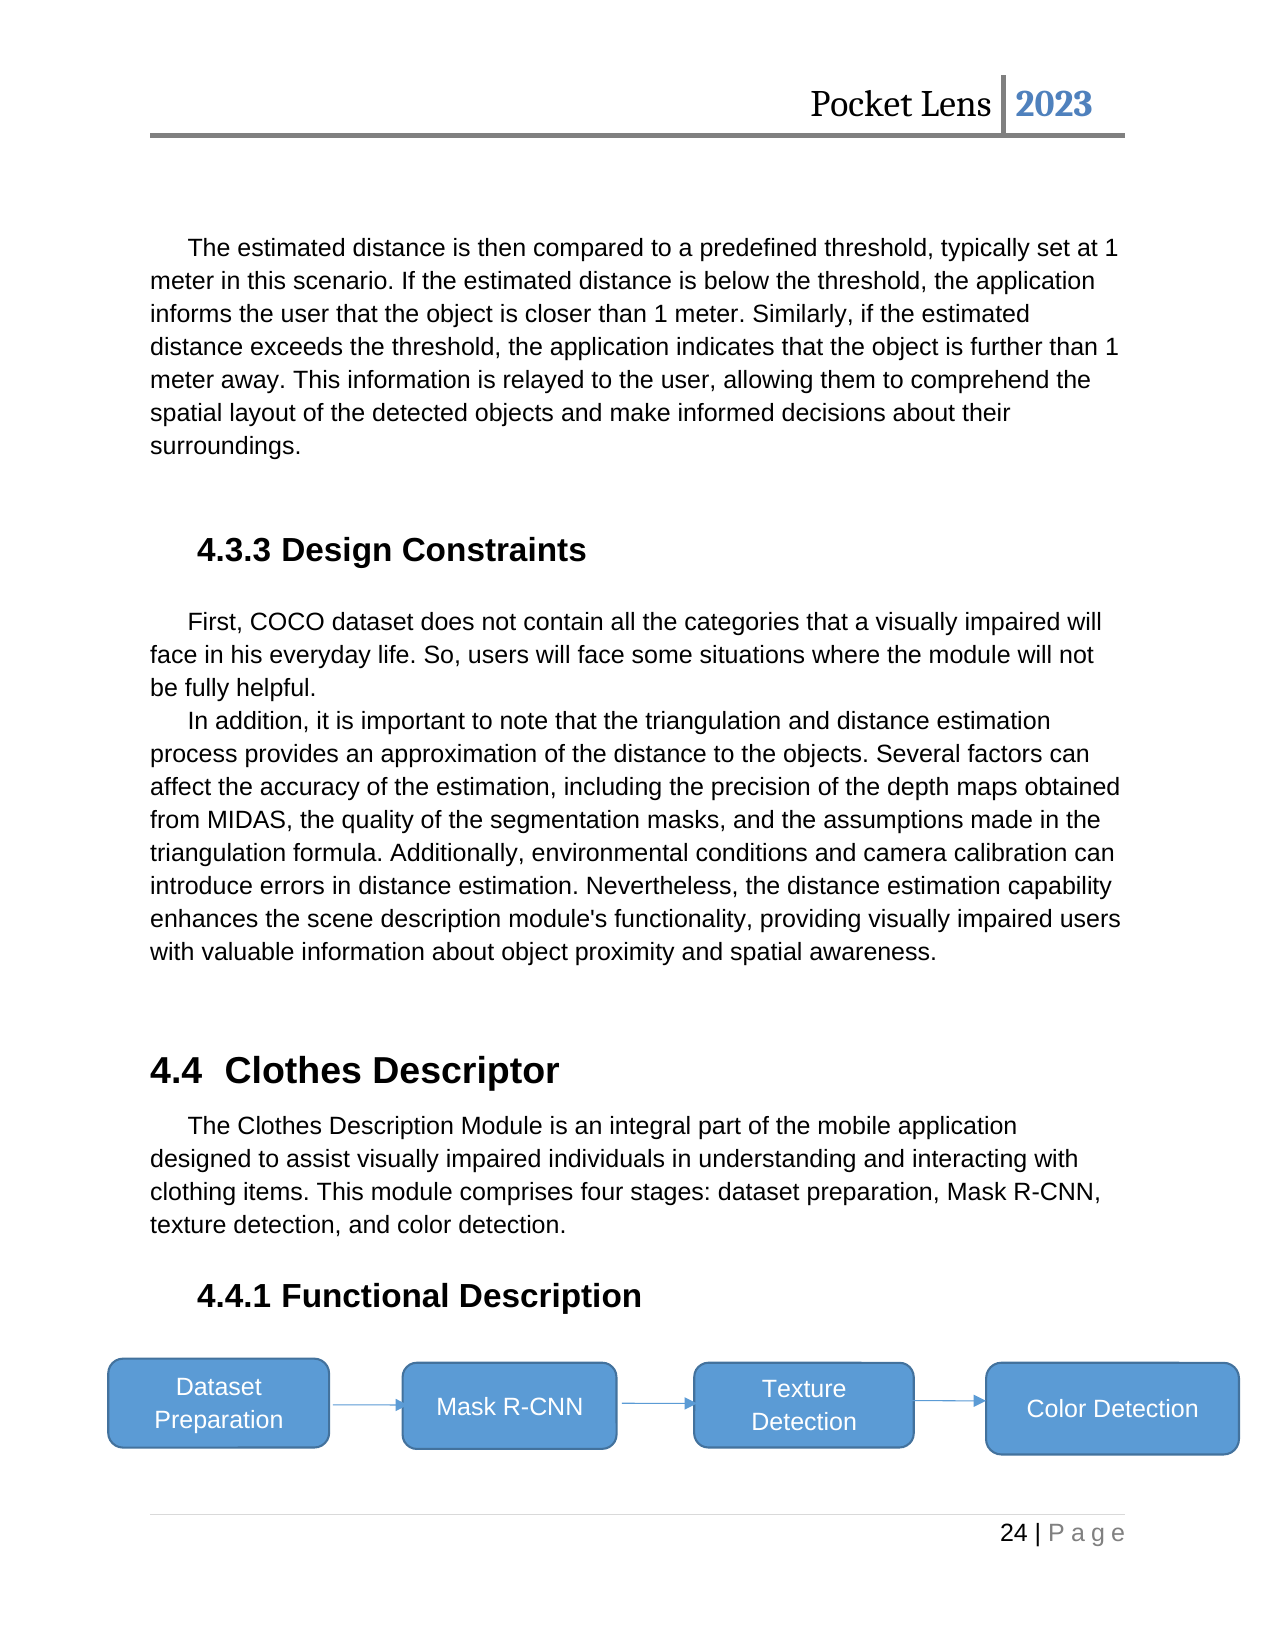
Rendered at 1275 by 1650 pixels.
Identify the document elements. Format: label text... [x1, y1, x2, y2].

text The estimated distance is then compared to a predefined threshold, typically set at 1 meter in this scenario. If the estimated distance is below the threshold, the application informs the user that the object is closer than 1 meter. Similarly, if the estimated distance exceeds the threshold, the application indicates that the object is further than 1 meter away. This information is relayed to the user, allowing them to comprehend the spatial layout of the detected objects and make informed decisions about their surroundings. [150, 233, 1125, 459]
text The Clothes Description Module is an integral part of the mobile application designed to assist visually impaired individuals in understanding and interacting with clothing items. This module comprises four stages: dataset preparation, Mask R-CNN, texture detection, and color detection. [150, 1111, 1125, 1239]
subtitle Clothes Descriptor [150, 1049, 1125, 1092]
subtitle Functional Description [197, 1276, 1125, 1314]
text First, COCO dataset does not contain all the categories that a visually impaired will face in his everyday life. So, users will face some situations where the module will not be fully helpful. [150, 607, 1125, 702]
subtitle Design Constraints [197, 530, 1125, 568]
text In addition, it is important to note that the triangulation and distance estimation process provides an approximation of the distance to the objects. Several factors can affect the accuracy of the estimation, including the precision of the depth maps obtained from MIDAS, the quality of the segmentation masks, and the assumptions made in the triangulation formula. Additionally, environmental conditions and camera calibration can introduce errors in distance estimation. Nevertheless, the distance estimation capability enhances the scene description module's functionality, providing visually impaired users with valuable information about object proximity and spatial awareness. [150, 706, 1125, 966]
